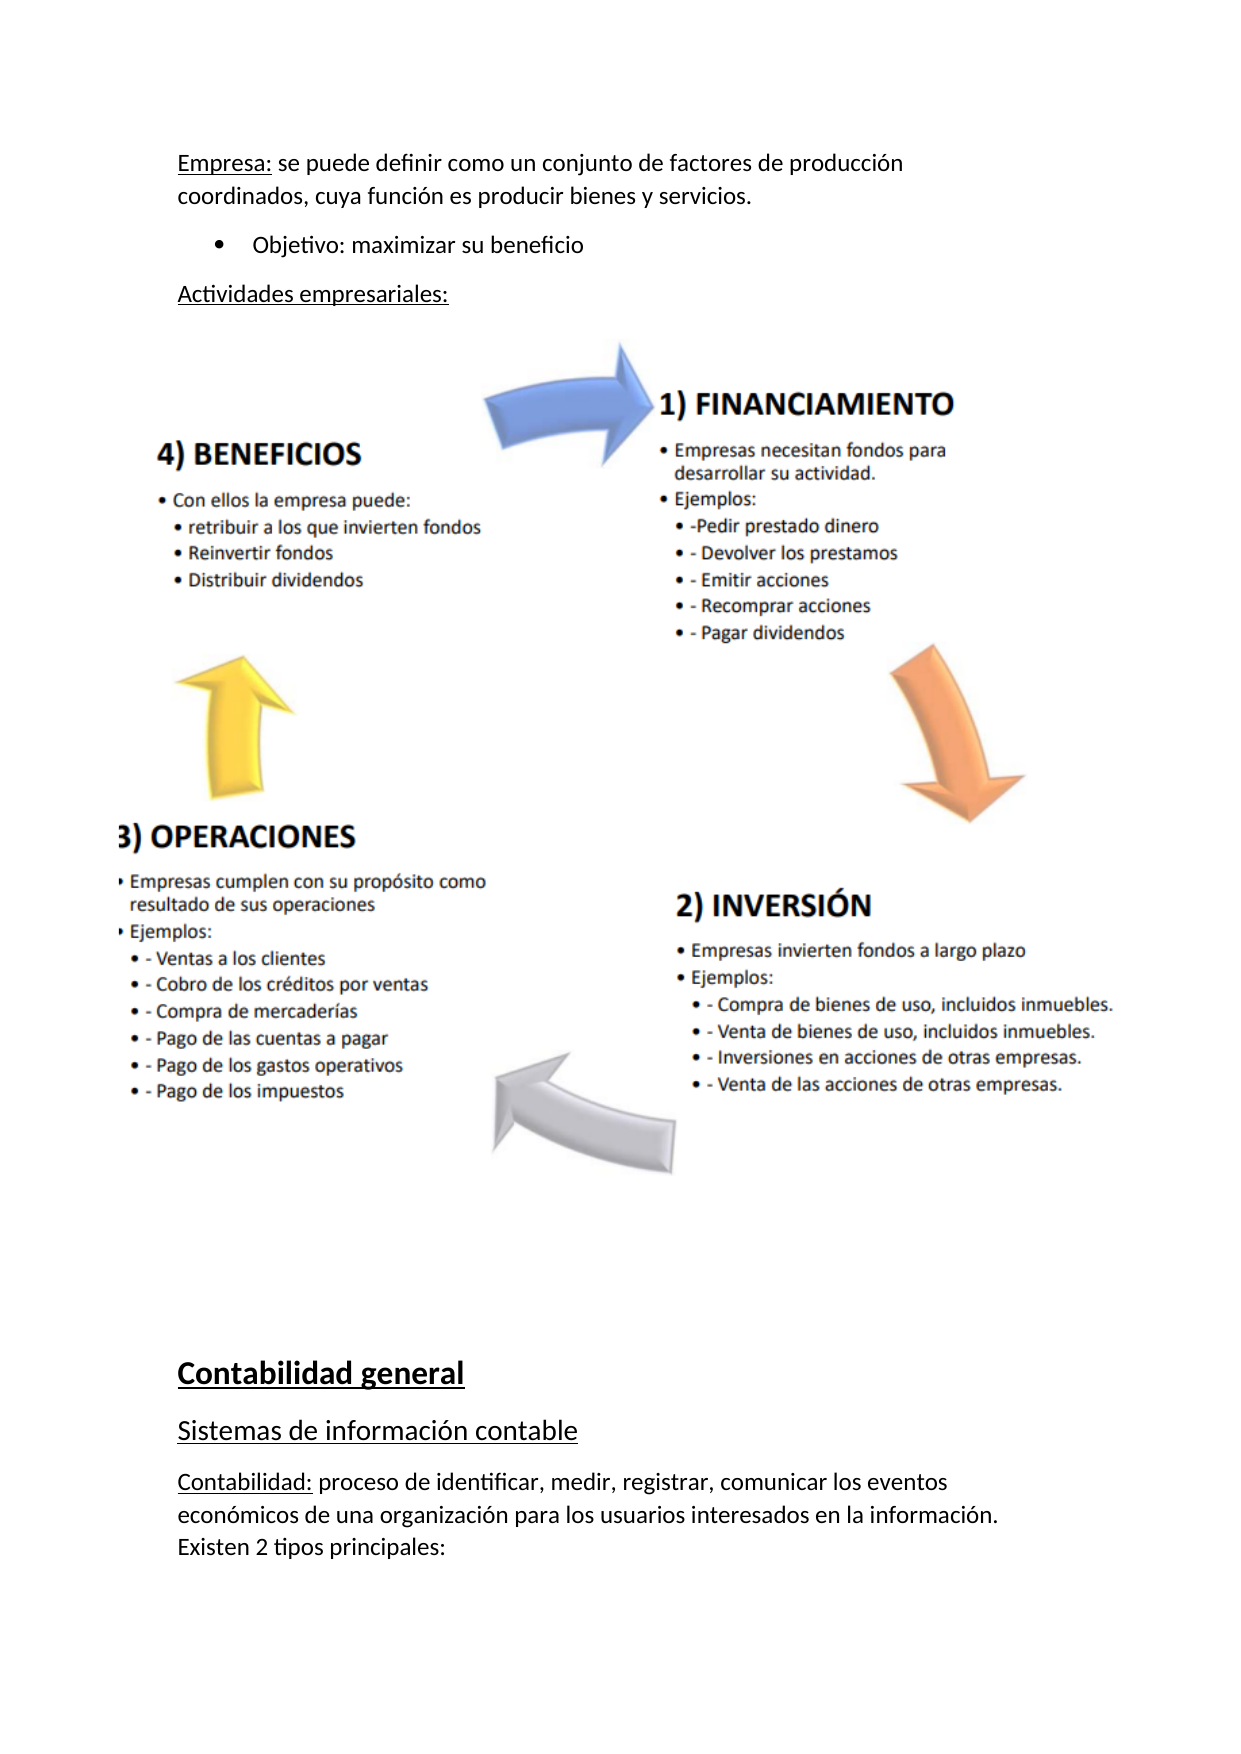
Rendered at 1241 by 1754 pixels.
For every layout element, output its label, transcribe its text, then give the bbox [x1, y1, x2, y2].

list Objetivo: maximizar su beneficio [215, 229, 1063, 259]
text Empresa: se puede definir como un conjunto de factores de producción coordinados, cuya función es producir bienes y servicios. [177, 148, 1063, 210]
text Sistemas de información contable [177, 1412, 1063, 1448]
text Contabilidad: proceso de identificar, medir, registrar, comunicar los eventos económicos de una organización para los usuarios interesados en la información. Existen 2 tipos principales: [177, 1467, 1063, 1562]
text Contabilidad general [177, 1352, 1063, 1393]
picture [118, 327, 1121, 1176]
text Actividades empresariales: [177, 278, 1063, 308]
